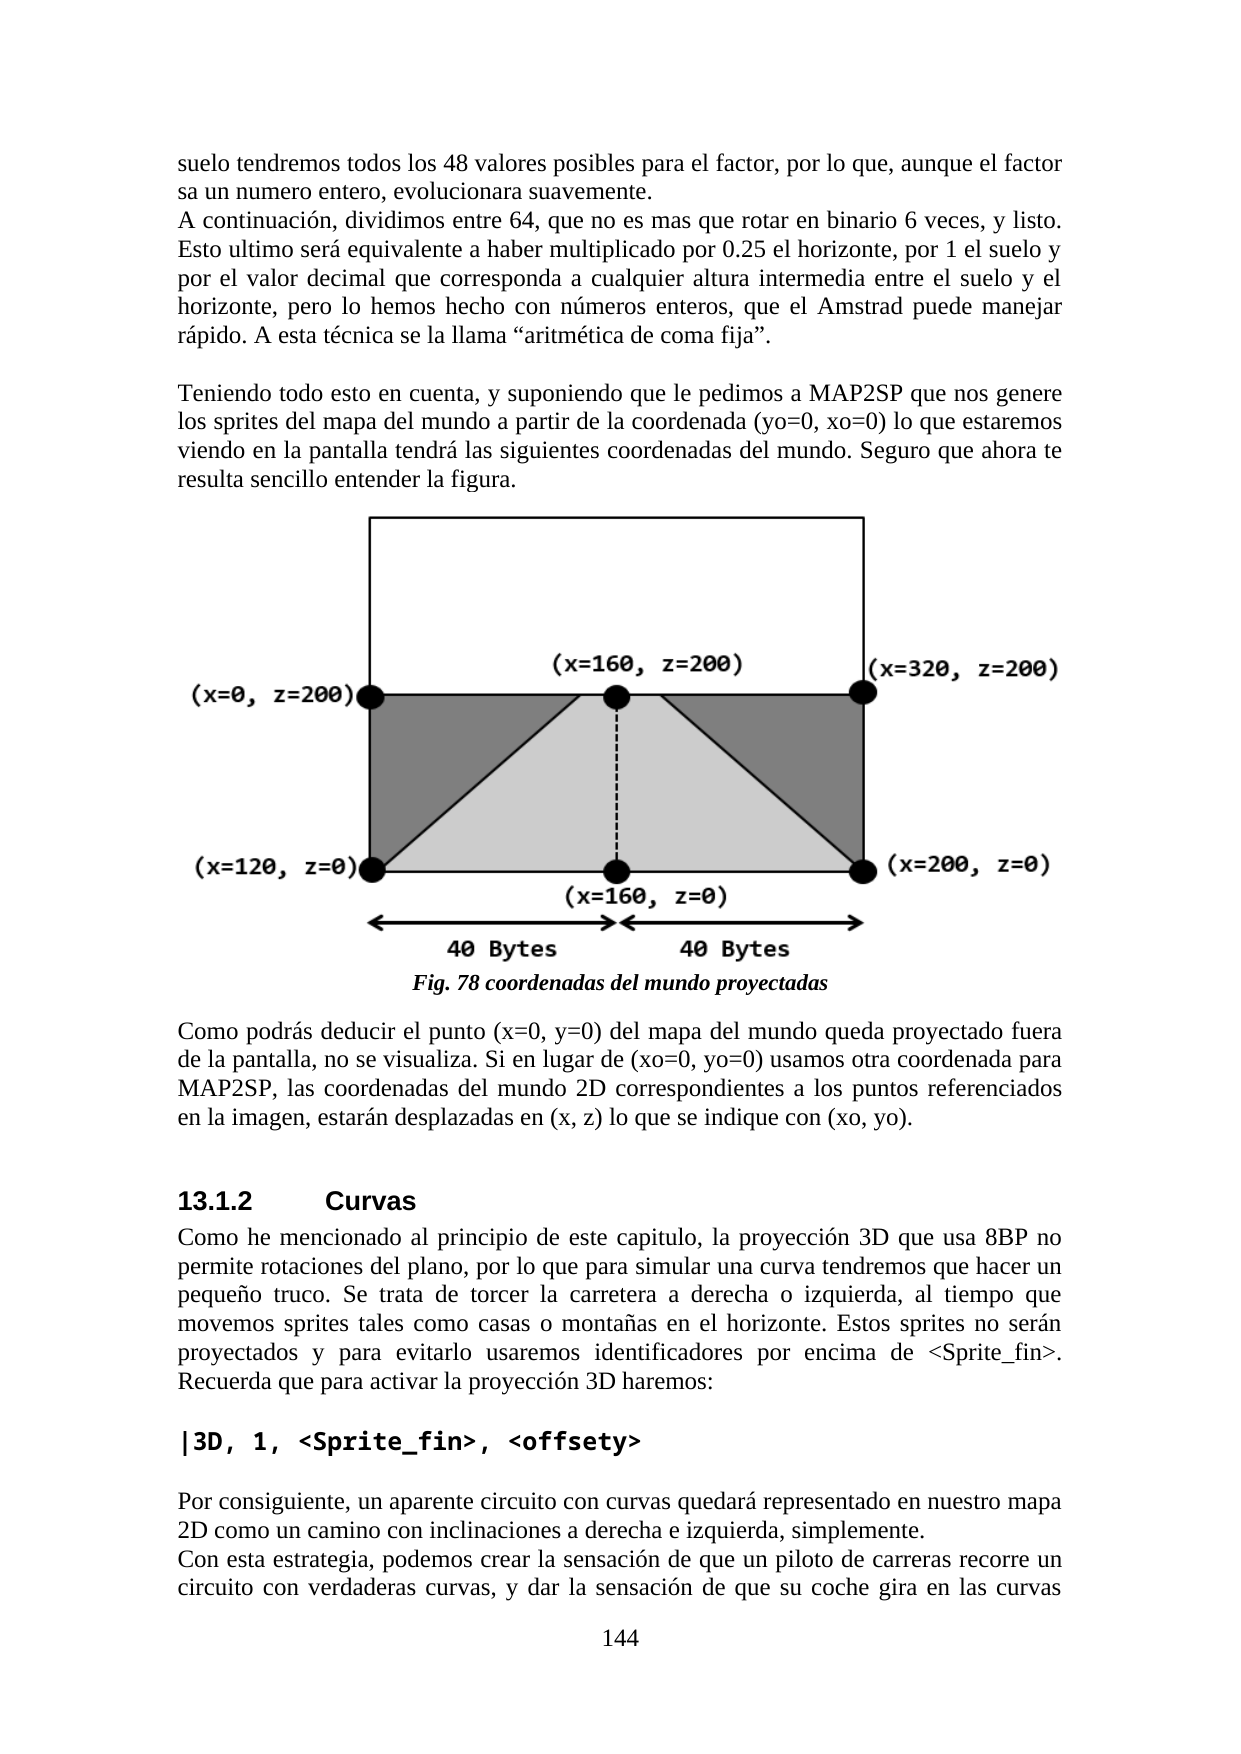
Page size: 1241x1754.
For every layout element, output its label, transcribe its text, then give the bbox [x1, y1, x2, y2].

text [177, 148, 1063, 205]
text Teniendo todo esto en cuenta, y suponiendo que le pedimos a MAP2SP que nos genere los sprites del mapa del mundo a partir de la coordenada (yo=0, xo=0) lo que estaremos viendo en la pantalla tendrá las siguientes coordenadas del mundo. Seguro que ahora te resulta sencillo entender la figura. [177, 378, 1063, 492]
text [177, 1544, 1063, 1601]
subtitle Curvas [177, 1184, 1063, 1216]
text |3D, 1, <Sprite_fin>, <offsety> [177, 1423, 1063, 1457]
text Fig. 78 coordenadas del mundo proyectadas [177, 969, 1063, 995]
picture [177, 492, 1063, 969]
text A continuación, dividimos entre 64, que no es mas que rotar en binario 6 veces, y listo. Esto ultimo será equivalente a haber multiplicado por 0.25 el horizonte, por 1 el suelo y por el valor decimal que corresponda a cualquier altura intermedia entre el suelo y el horizonte, pero lo hemos hecho con números enteros, que el Amstrad puede manejar rápido. A esta técnica se la llama “aritmética de coma fija”. [177, 205, 1063, 349]
text Como podrás deducir el punto (x=0, y=0) del mapa del mundo queda proyectado fuera de la pantalla, no se visualiza. Si en lugar de (xo=0, yo=0) usamos otra coordenada para MAP2SP, las coordenadas del mundo 2D correspondientes a los puntos referenciados en la imagen, estarán desplazadas en (x, z) lo que se indique con (xo, yo). [177, 1016, 1063, 1131]
text Por consiguiente, un aparente circuito con curvas quedará representado en nuestro mapa 2D como un camino con inclinaciones a derecha e izquierda, simplemente. [177, 1486, 1063, 1544]
text Como he mencionado al principio de este capitulo, la proyección 3D que usa 8BP no permite rotaciones del plano, por lo que para simular una curva tendremos que hacer un pequeño truco. Se trata de torcer la carretera a derecha o izquierda, al tiempo que movemos sprites tales como casas o montañas en el horizonte. Estos sprites no serán proyectados y para evitarlo usaremos identificadores por encima de <Sprite_fin>. Recuerda que para activar la proyección 3D haremos: [177, 1222, 1063, 1394]
